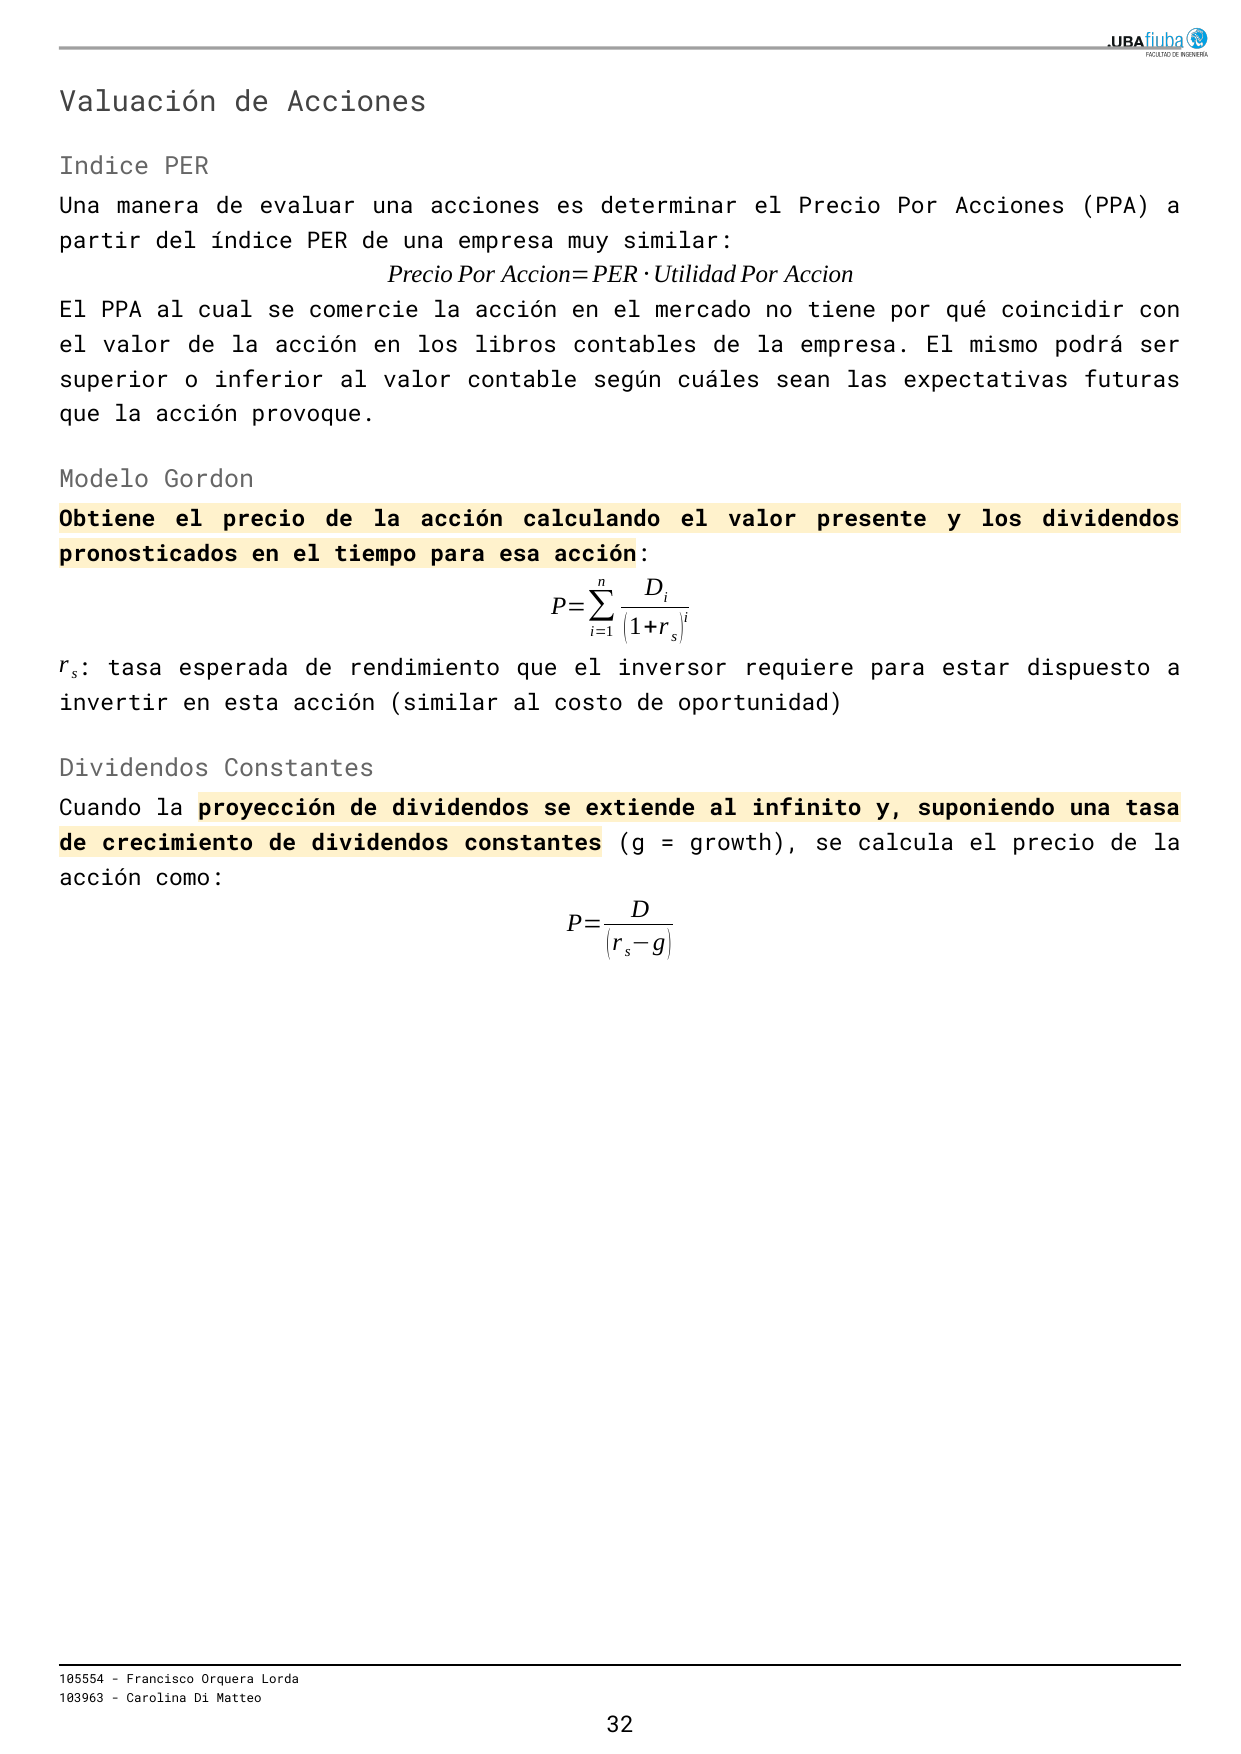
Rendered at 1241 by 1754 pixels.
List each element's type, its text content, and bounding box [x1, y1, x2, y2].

text El PPA al cual se comercie la acción en el mercado no tiene por qué coincidir con el valor de la acción en los libros contables de la empresa. El mismo podrá ser superior o inferior al valor contable según cuáles sean las expectativas futuras que la acción provoque. [59, 293, 1181, 428]
subtitle Indice PER [59, 148, 1181, 181]
text Obtiene el precio de la acción calculando el valor presente y los dividendos pronosticados en el tiempo para esa acción: [59, 533, 1181, 568]
text Cuando la proyección de dividendos se extiende al infinito y, suponiendo una tasa de crecimiento de dividendos constantes (g = growth), se calcula el precio de la acción como: [59, 792, 1181, 891]
subtitle Dividendos Constantes [59, 750, 1181, 783]
subtitle Modelo Gordon [59, 461, 1181, 494]
picture [1097, 18, 1220, 65]
text Una manera de evaluar una acciones es determinar el Precio Por Acciones (PPA) a partir del índice PER de una empresa muy similar: [59, 189, 1181, 254]
subtitle Valuación de Acciones [59, 81, 1181, 119]
text : tasa esperada de rendimiento que el inversor requiere para estar dispuesto a invertir en esta acción (similar al costo de oportunidad) [59, 651, 1181, 717]
